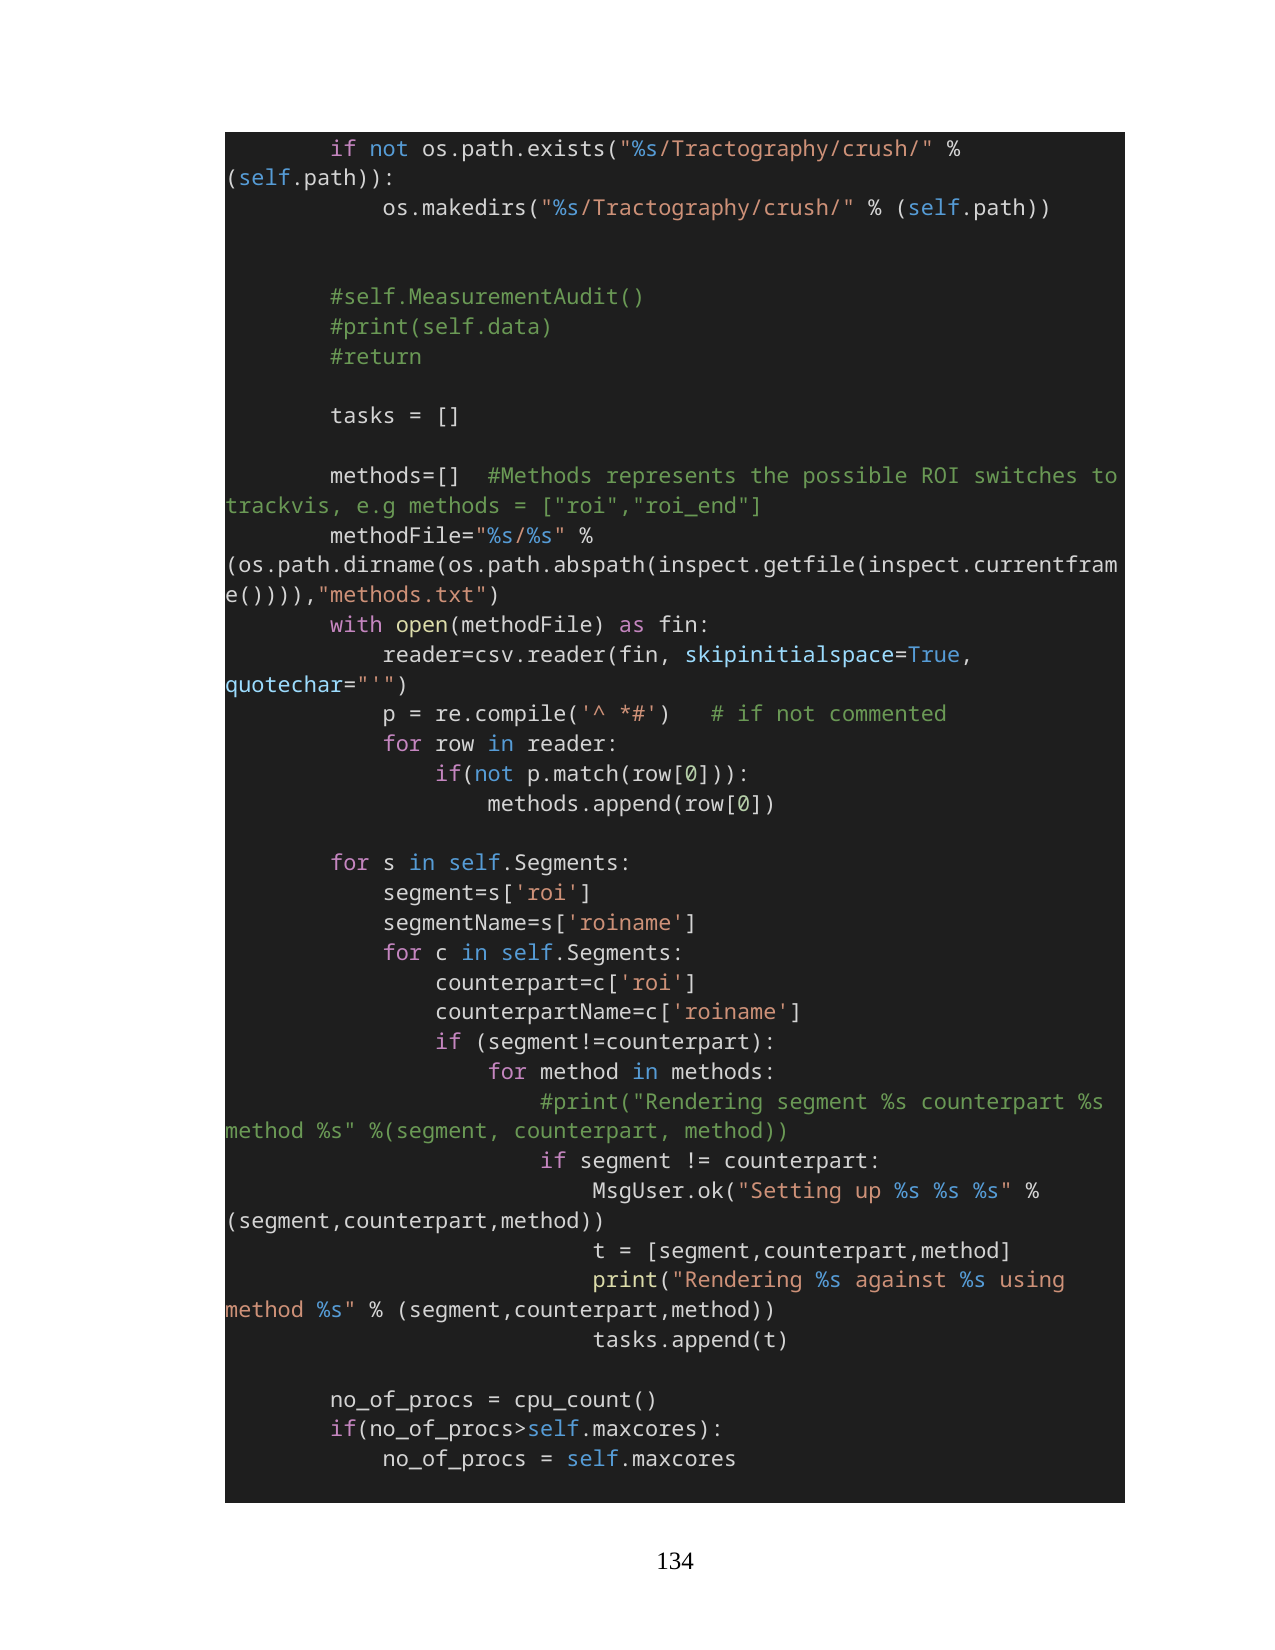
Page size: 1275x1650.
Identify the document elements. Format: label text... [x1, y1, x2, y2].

text reader=csv.reader(fin, skipinitialspace=True, quotechar="'") [225, 639, 1125, 698]
text p = re.compile('^ *#') # if not commented [225, 698, 1125, 728]
text if(not p.match(row[0])): [225, 758, 1125, 788]
text for method in methods: [225, 1056, 1125, 1086]
text no_of_procs = self.maxcores [225, 1443, 1125, 1473]
text if not os.path.exists("%s/Tractography/crush/" % (self.path)): [225, 132, 1125, 192]
text for c in self.Segments: [225, 937, 1125, 967]
text counterpartName=c['roiname'] [225, 996, 1125, 1026]
text #print("Rendering segment %s counterpart %s method %s" %(segment, counterpart, method)) [225, 1086, 1125, 1145]
text if (segment!=counterpart): [225, 1026, 1125, 1056]
text tasks = [] [225, 401, 1125, 430]
text #return [225, 341, 1125, 371]
text os.makedirs("%s/Tractography/crush/" % (self.path)) [225, 192, 1125, 222]
text methodFile="%s/%s" %(os.path.dirname(os.path.abspath(inspect.getfile(inspect.currentframe()))),"methods.txt") [225, 520, 1125, 609]
text counterpart=c['roi'] [225, 967, 1125, 996]
text if(no_of_procs>self.maxcores): [225, 1413, 1125, 1443]
text tasks.append(t) [225, 1324, 1125, 1354]
text segment=s['roi'] [225, 877, 1125, 907]
text no_of_procs = cpu_count() [225, 1384, 1125, 1413]
text for s in self.Segments: [225, 847, 1125, 877]
text methods=[] #Methods represents the possible ROI switches to trackvis, e.g methods = ["roi","roi_end"] [225, 460, 1125, 520]
text with open(methodFile) as fin: [225, 609, 1125, 639]
text print("Rendering %s against %s using method %s" % (segment,counterpart,method)) [225, 1264, 1125, 1324]
text for row in reader: [225, 728, 1125, 758]
text MsgUser.ok("Setting up %s %s %s" %(segment,counterpart,method)) [225, 1175, 1125, 1235]
text segmentName=s['roiname'] [225, 907, 1125, 937]
text #self.MeasurementAudit() [225, 281, 1125, 311]
text #print(self.data) [225, 311, 1125, 341]
text methods.append(row[0]) [225, 788, 1125, 818]
text t = [segment,counterpart,method] [225, 1235, 1125, 1264]
text if segment != counterpart: [225, 1145, 1125, 1175]
